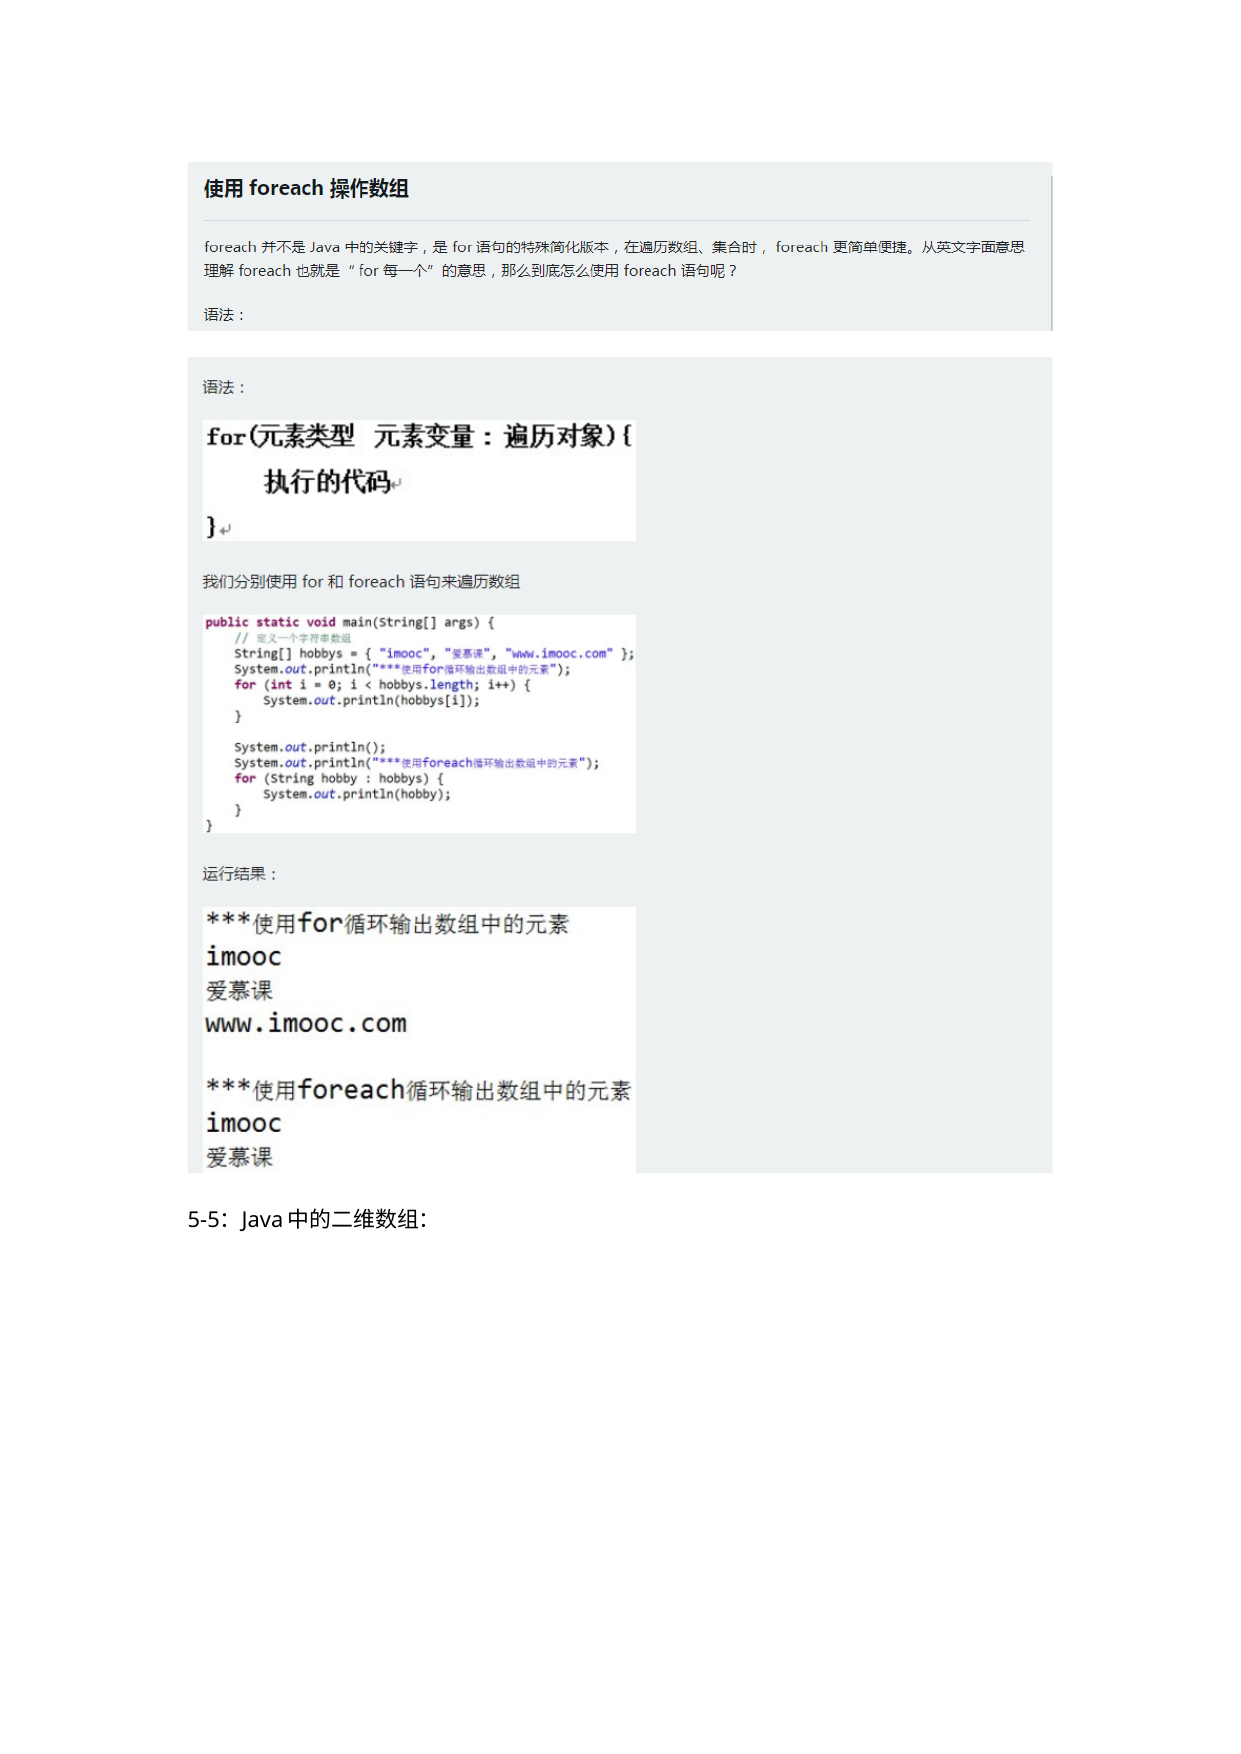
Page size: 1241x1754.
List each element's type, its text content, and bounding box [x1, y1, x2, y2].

text 5-5：Java中的二维数组： [187, 1202, 1053, 1234]
picture [187, 162, 1053, 331]
picture [187, 357, 1053, 1173]
